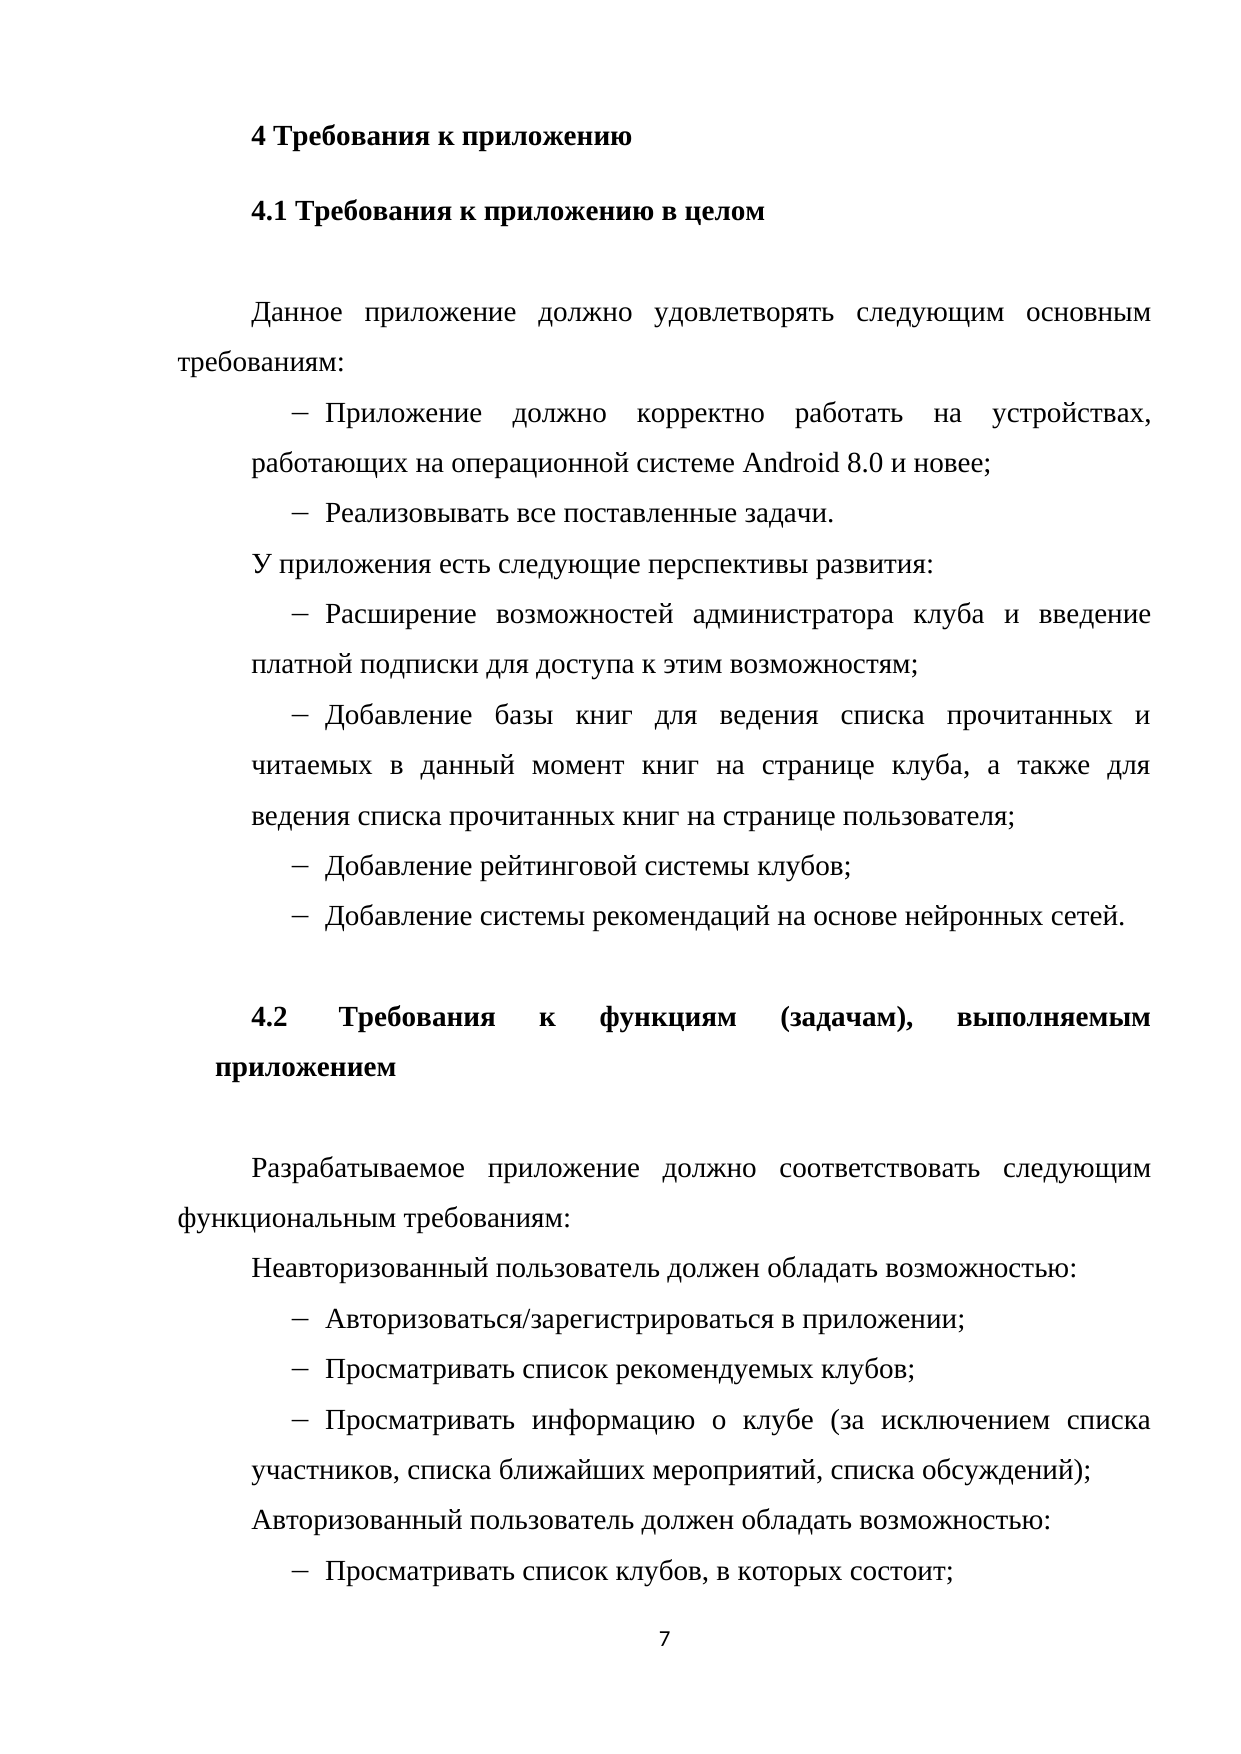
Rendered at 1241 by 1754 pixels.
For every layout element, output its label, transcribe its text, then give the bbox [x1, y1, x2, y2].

text Добавление системы рекомендаций на основе нейронных сетей. [251, 898, 1152, 932]
text Приложение должно корректно работать на устройствах, работающих на операционной системе Android 8.0 и новее; [251, 395, 1152, 479]
text Авторизоваться/зарегистрироваться в приложении; [251, 1301, 1152, 1334]
text Требования к функциям (задачам), выполняемым приложением [215, 999, 1152, 1083]
text Просматривать информацию о клубе (за исключением списка участников, списка ближайших мероприятий, списка обсуждений); [251, 1402, 1152, 1486]
text Требования к приложению в целом [215, 193, 1152, 227]
text Просматривать список клубов, в которых состоит; [251, 1553, 1152, 1586]
text Просматривать список рекомендуемых клубов; [251, 1351, 1152, 1385]
text Добавление рейтинговой системы клубов; [251, 848, 1152, 882]
text У приложения есть следующие перспективы развития: [177, 546, 1152, 579]
text Реализовывать все поставленные задачи. [251, 495, 1152, 529]
text Неавторизованный пользователь должен обладать возможностью: [177, 1251, 1152, 1284]
text Требования к приложению [215, 118, 1152, 152]
text Расширение возможностей администратора клуба и введение платной подписки для доступа к этим возможностям; [251, 596, 1152, 680]
text Авторизованный пользователь должен обладать возможностью: [177, 1502, 1152, 1536]
text Разрабатываемое приложение должно соответствовать следующим функциональным требованиям: [177, 1150, 1152, 1234]
text Добавление базы книг для ведения списка прочитанных и читаемых в данный момент книг на странице клуба, а также для ведения списка прочитанных книг на странице пользователя; [251, 697, 1152, 831]
text Данное приложение должно удовлетворять следующим основным требованиям: [177, 294, 1152, 378]
